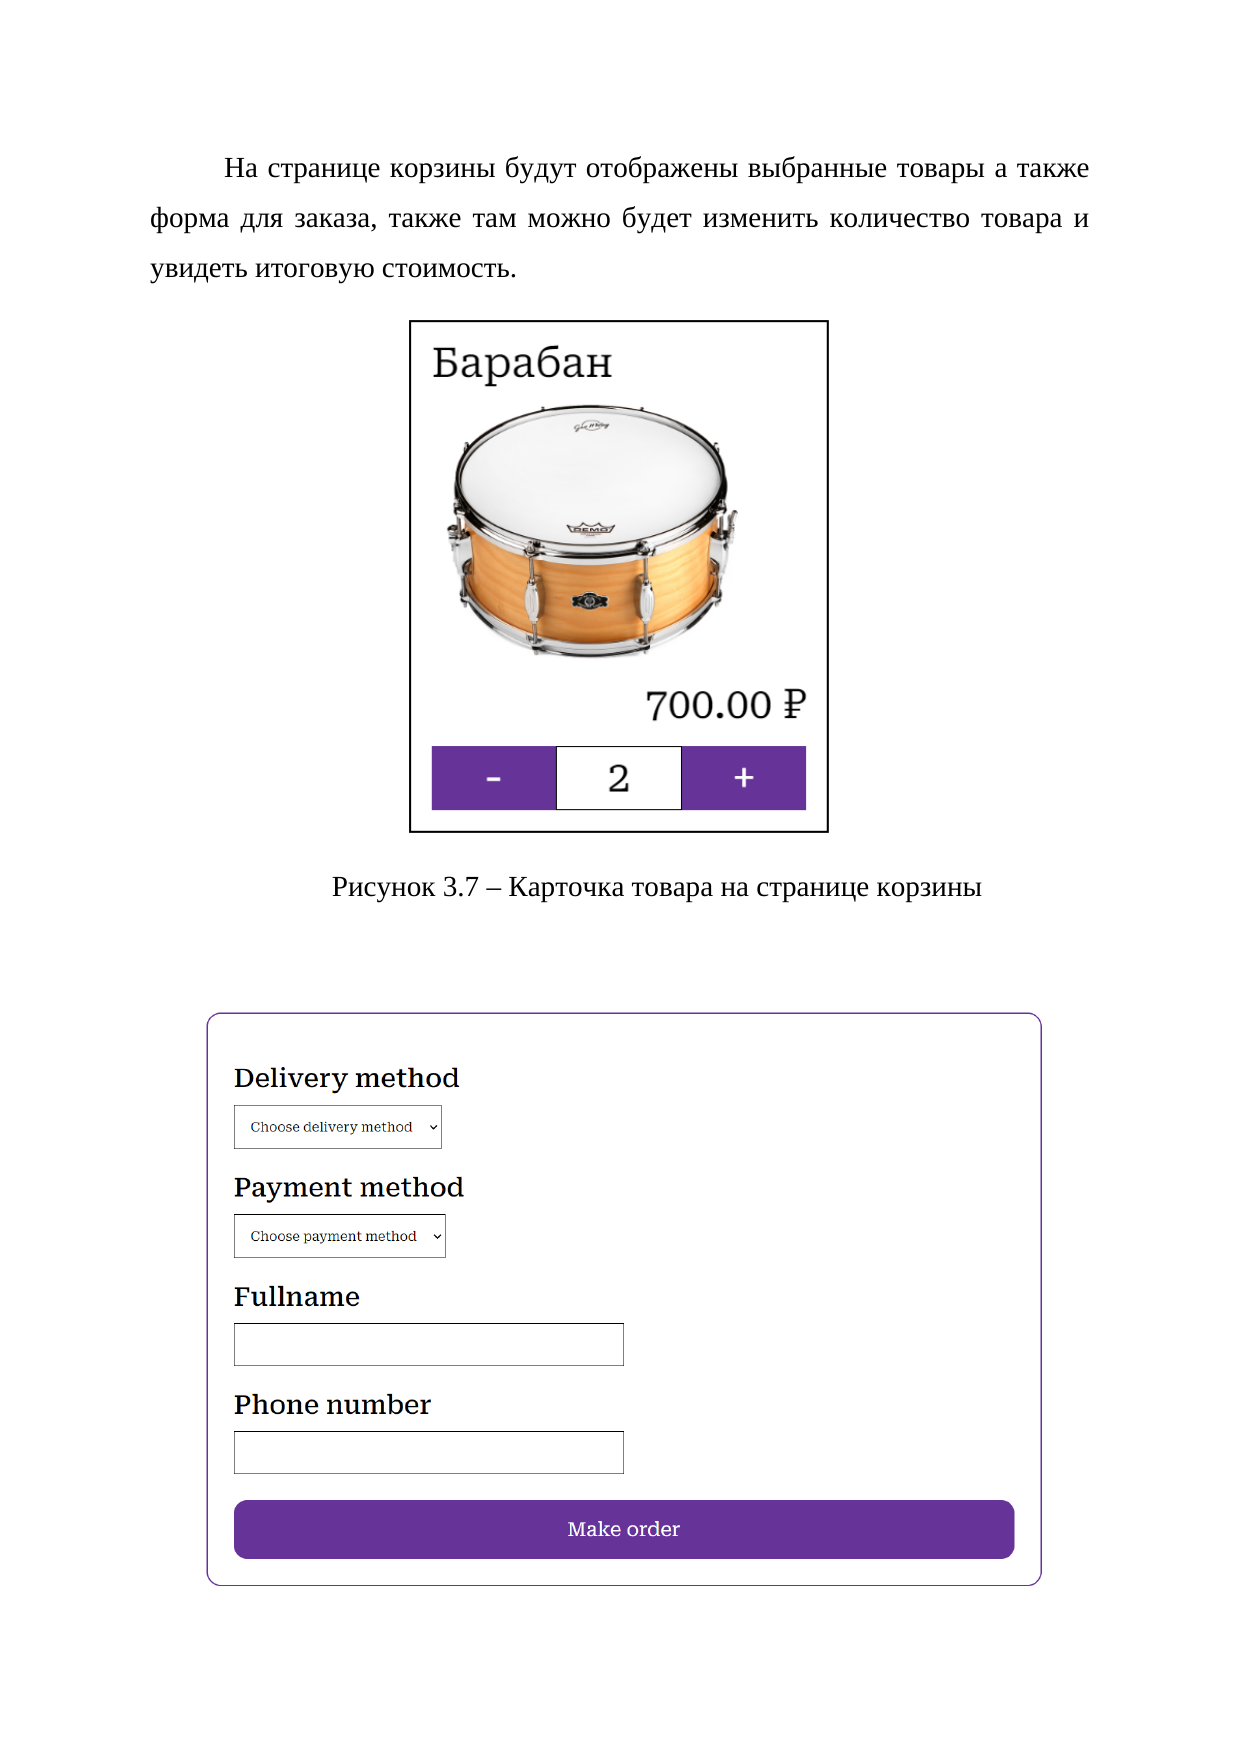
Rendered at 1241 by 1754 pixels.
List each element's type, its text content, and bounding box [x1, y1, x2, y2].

text На странице корзины будут отображены выбранные товары а также форма для заказа, также там можно будет изменить количество товара и увидеть итоговую стоимость. [150, 150, 1090, 284]
text Рисунок 3.7 – Карточка товара на странице корзины [150, 869, 1090, 903]
picture [190, 1003, 1050, 1589]
picture [407, 317, 833, 836]
